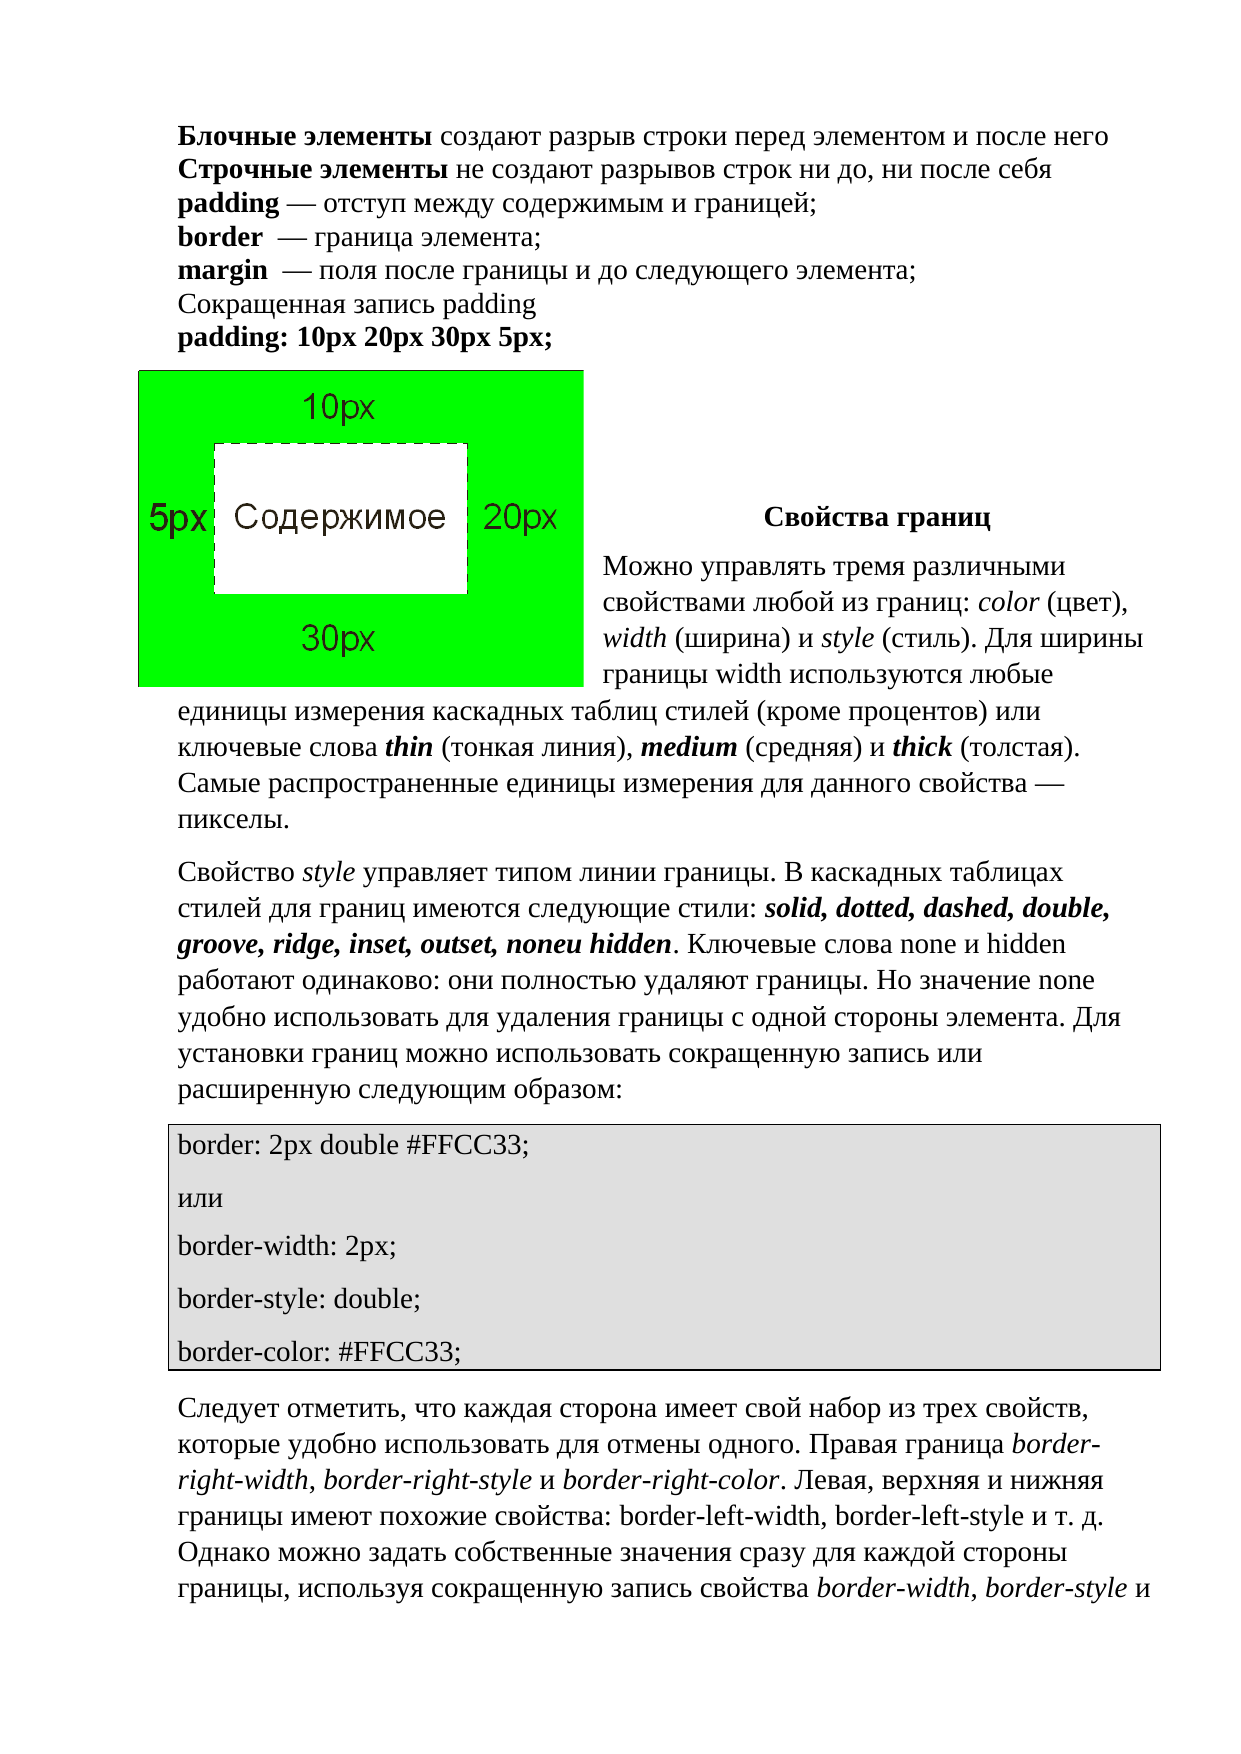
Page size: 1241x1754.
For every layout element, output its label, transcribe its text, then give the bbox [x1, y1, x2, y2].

text border: 2px double #FFCC33; [169, 1125, 1160, 1160]
text border — граница элемента; [177, 219, 1152, 252]
text Можно управлять тремя различными свойствами любой из границ: color (цвет), width (ширина) и style (стиль). Для ширины границы width используются любые единицы измерения каскадных таблиц стилей (кроме процентов) или ключевые слова thin (тонкая линия), medium (средняя) и thick (толстая). Самые распространенные единицы измерения для данного свойства — пикселы. [177, 548, 1152, 835]
text padding: 10px 20px 30px 5px; [177, 319, 1152, 353]
text Свойство style управляет типом линии границы. В каскадных таблицах стилей для границ имеются следующие стили: solid, dotted, dashed, double, groove, ridge, inset, outset, noneи hidden. Ключевые слова none и hidden работают одинаково: они полностью удаляют границы. Но значение none удобно использовать для удаления границы с одной стороны элемента. Для установки границ можно использовать сокращенную запись или расширенную следующим образом: [177, 854, 1152, 1104]
picture [136, 367, 583, 686]
text border-style: double; [169, 1278, 1160, 1315]
text padding — отступ между содержимым и границей; [177, 185, 1152, 219]
text border-color: #FFCC33; [169, 1331, 1160, 1369]
text margin — поля после границы и до следующего элемента; [177, 252, 1152, 286]
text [177, 1390, 1152, 1604]
text Блочные элементы создают разрыв строки перед элементом и после него [177, 118, 1152, 152]
text border-width: 2px; [169, 1225, 1160, 1262]
text Строчные элементы не создают разрывов строк ни до, ни после себя [177, 152, 1152, 185]
text Свойства границ [583, 499, 1152, 533]
text или [169, 1177, 1160, 1213]
text Сокращенная запись padding [177, 286, 1152, 319]
